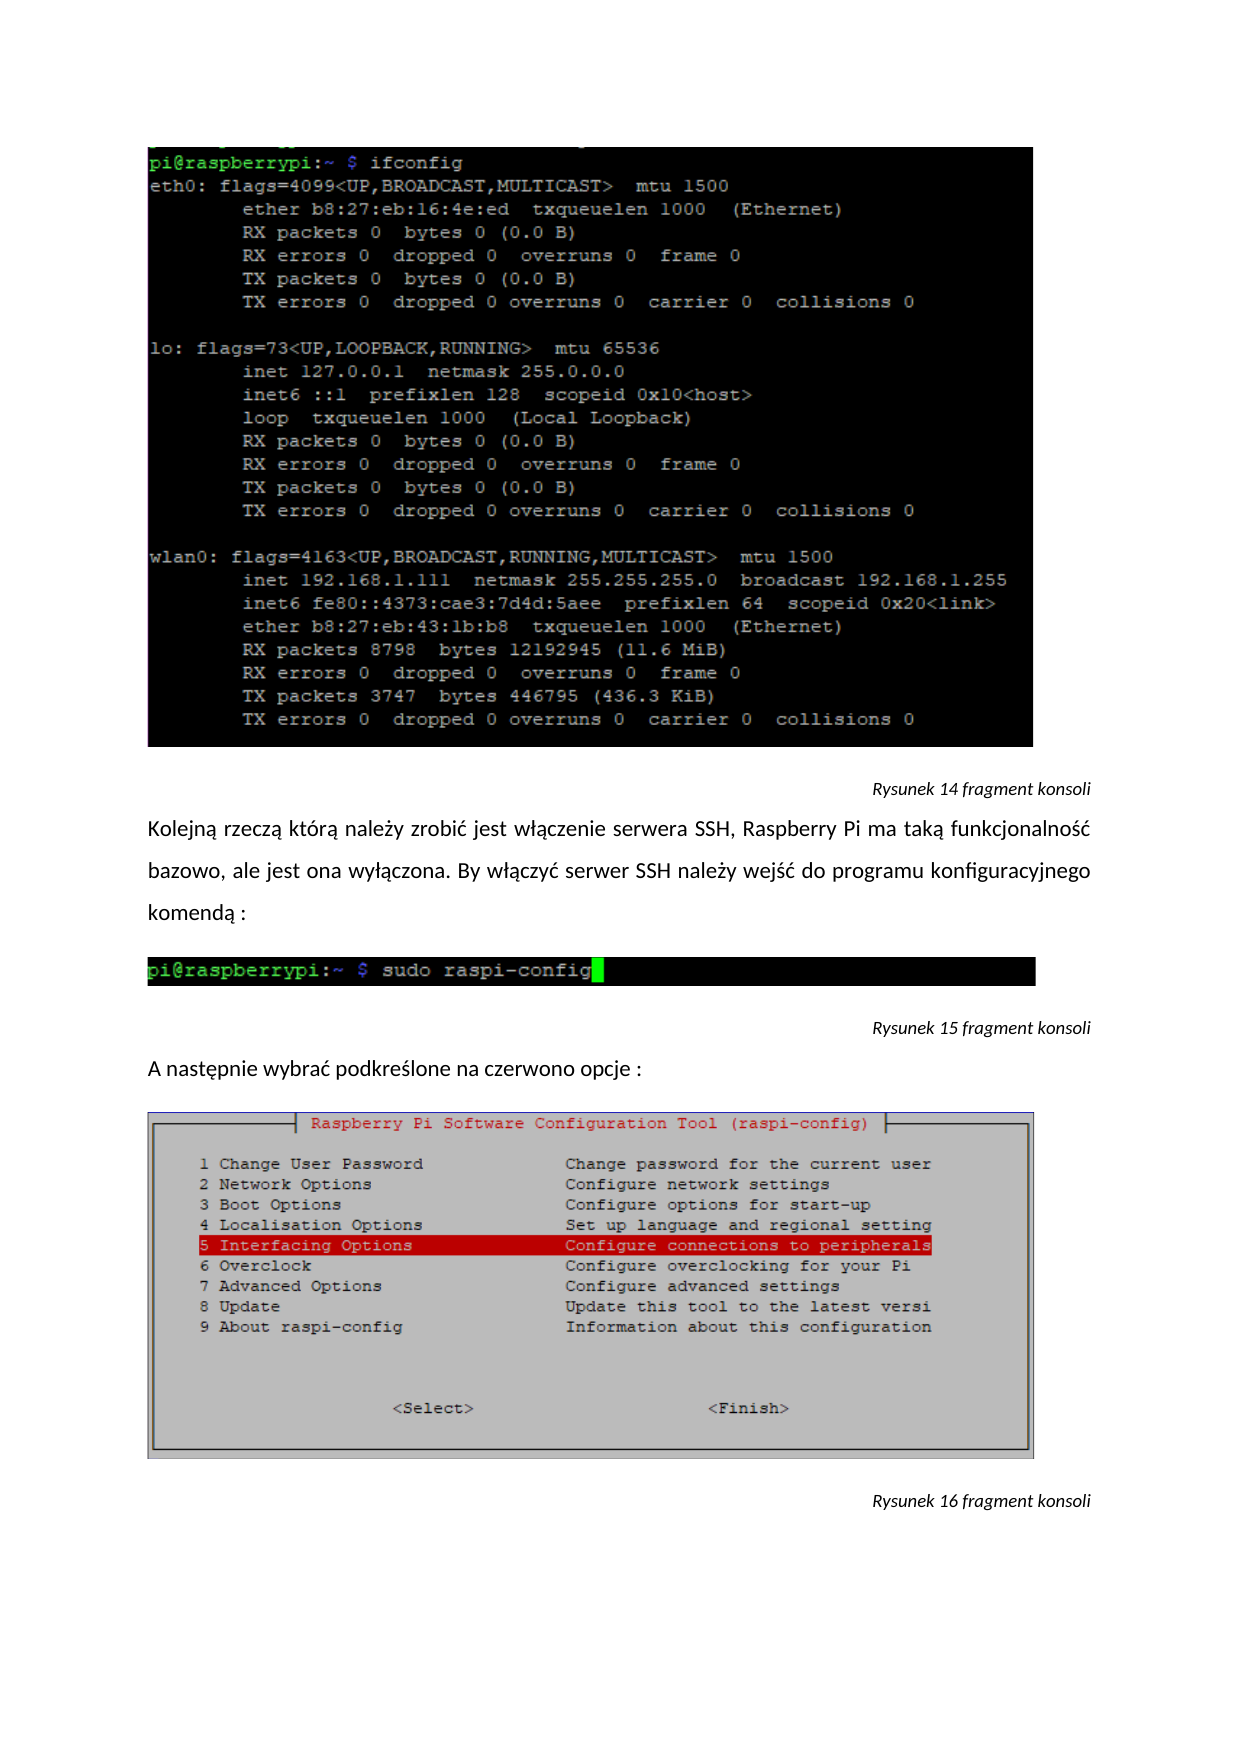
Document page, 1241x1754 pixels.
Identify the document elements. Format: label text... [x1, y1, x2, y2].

picture [147, 1112, 1035, 1459]
picture [147, 957, 1036, 986]
text Kolejną rzeczą którą należy zrobić jest włączenie serwera SSH, Raspberry Pi ma taką funkcjonalność bazowo, ale jest ona wyłączona. By włączyć serwer SSH należy wejść do programu konfiguracyjnego komendą : [148, 814, 1093, 926]
text A następnie wybrać podkreślone na czerwono opcje : [148, 1054, 1093, 1082]
picture [147, 147, 1034, 747]
